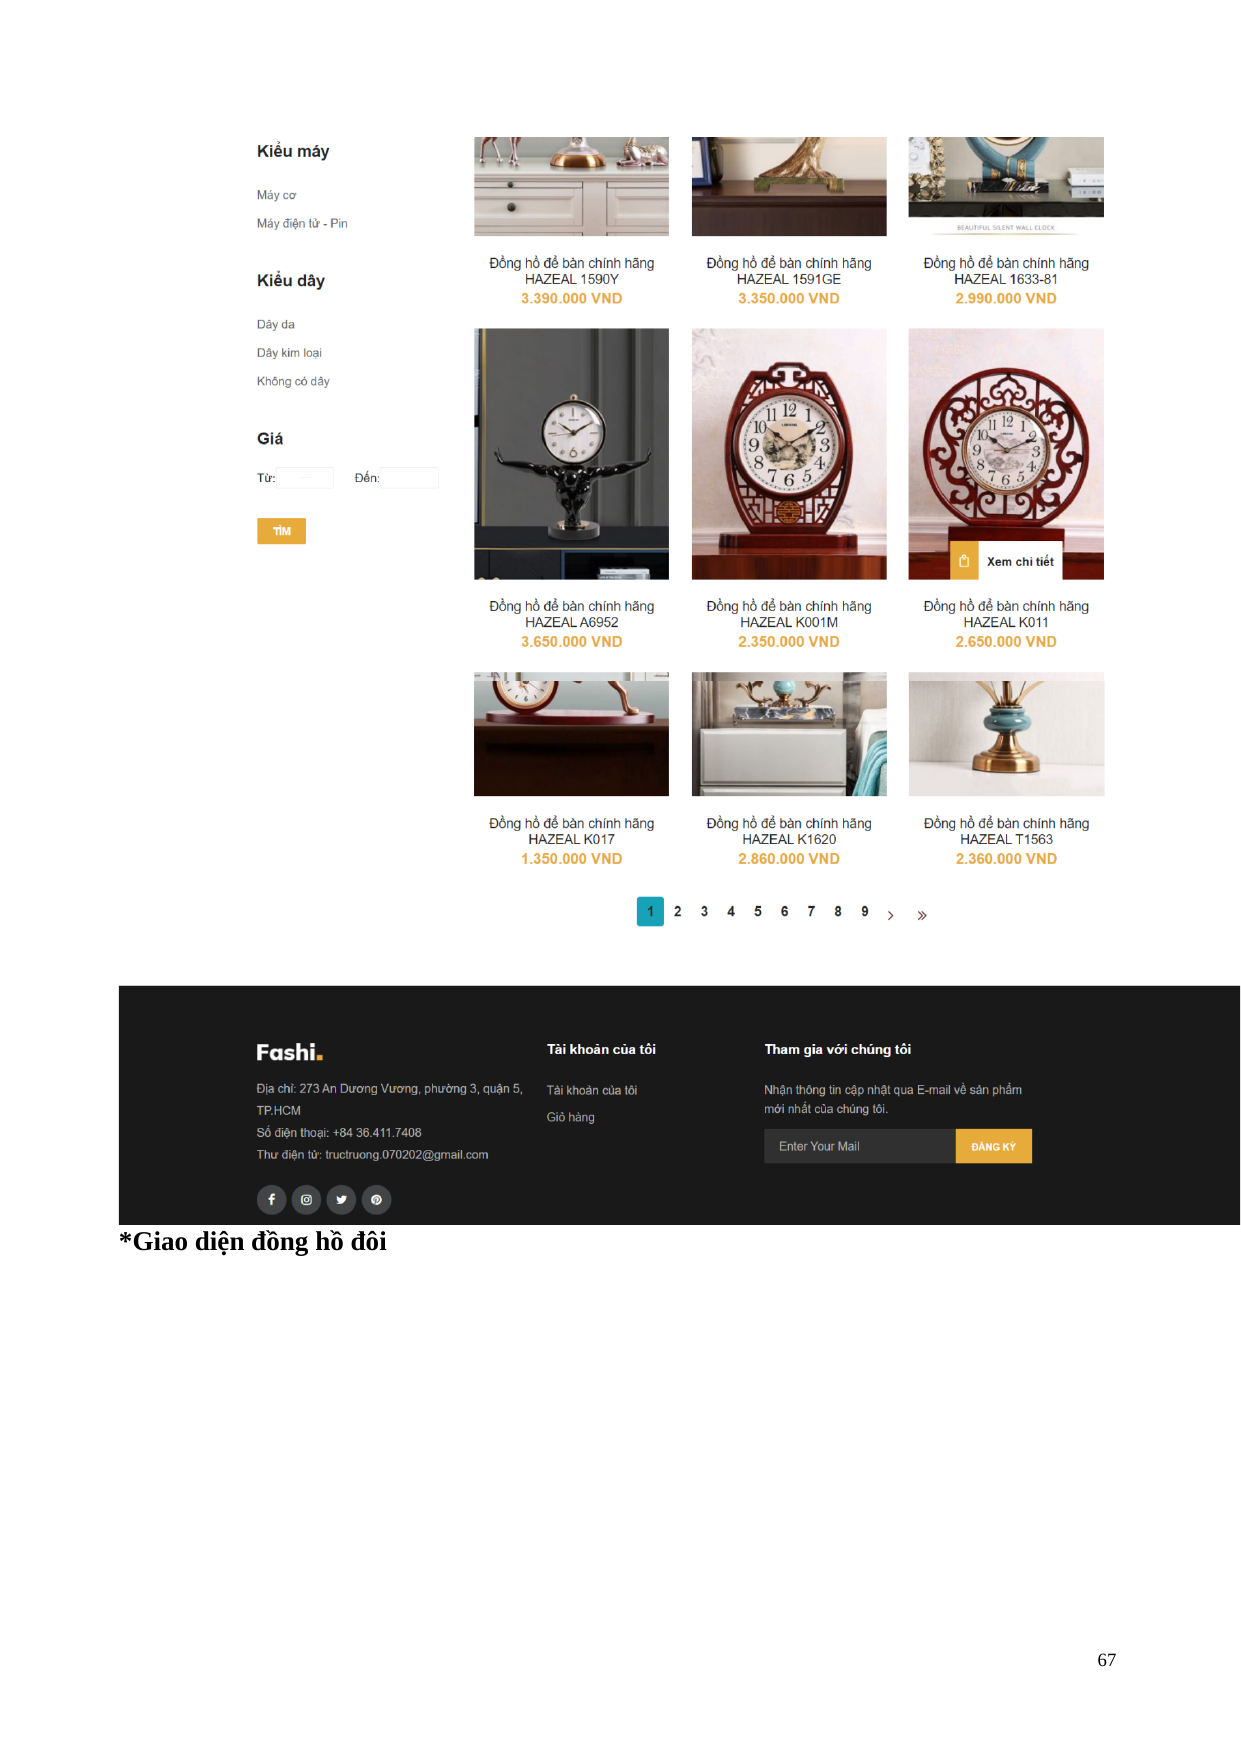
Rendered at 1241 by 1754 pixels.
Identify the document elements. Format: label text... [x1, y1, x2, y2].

picture [118, 137, 1241, 1225]
text *Giao diện đồng hồ đôi [119, 1225, 1240, 1256]
